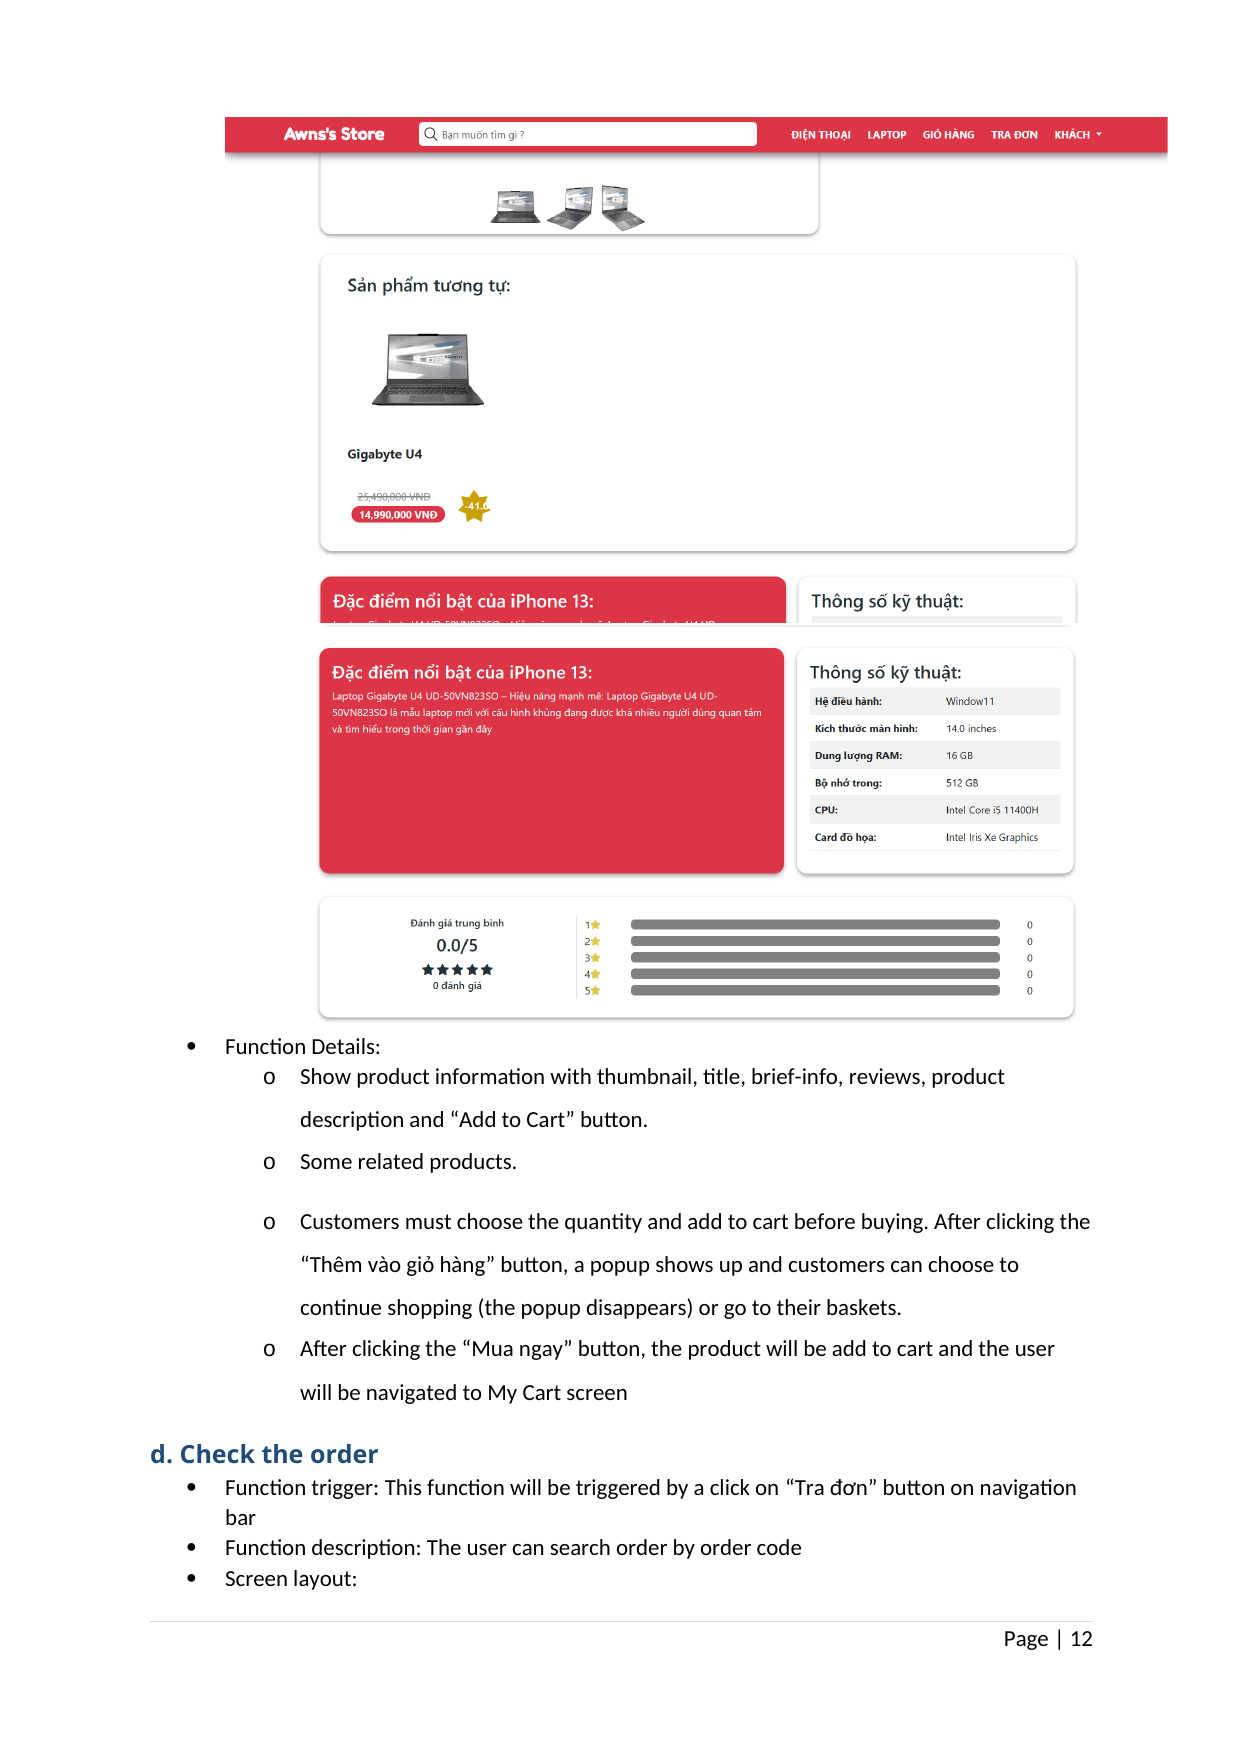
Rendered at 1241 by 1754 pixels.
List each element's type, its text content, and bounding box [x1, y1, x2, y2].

list After clicking the “Mua ngay” button, the product will be add to cart and the user will be navigated to My Cart screen [262, 1334, 1093, 1406]
picture [225, 117, 1168, 623]
list Function Details: [187, 1032, 1093, 1060]
list Screen layout: [187, 1564, 1093, 1592]
list Function trigger: This function will be triggered by a click on “Tra đơn” button on navigation bar [187, 1473, 1093, 1531]
picture [225, 625, 1168, 1030]
list Some related products. [262, 1147, 1093, 1176]
subtitle d. Check the order [150, 1436, 1093, 1470]
list Show product information with thumbnail, title, brief-info, reviews, product description and “Add to Cart” button. [262, 1062, 1093, 1133]
list Customers must choose the quantity and add to cart before buying. After clicking the “Thêm vào giỏ hàng” button, a popup shows up and customers can choose to continue shopping (the popup disappears) or go to their baskets. [262, 1207, 1093, 1321]
list Function description: The user can search order by order code [187, 1533, 1093, 1562]
